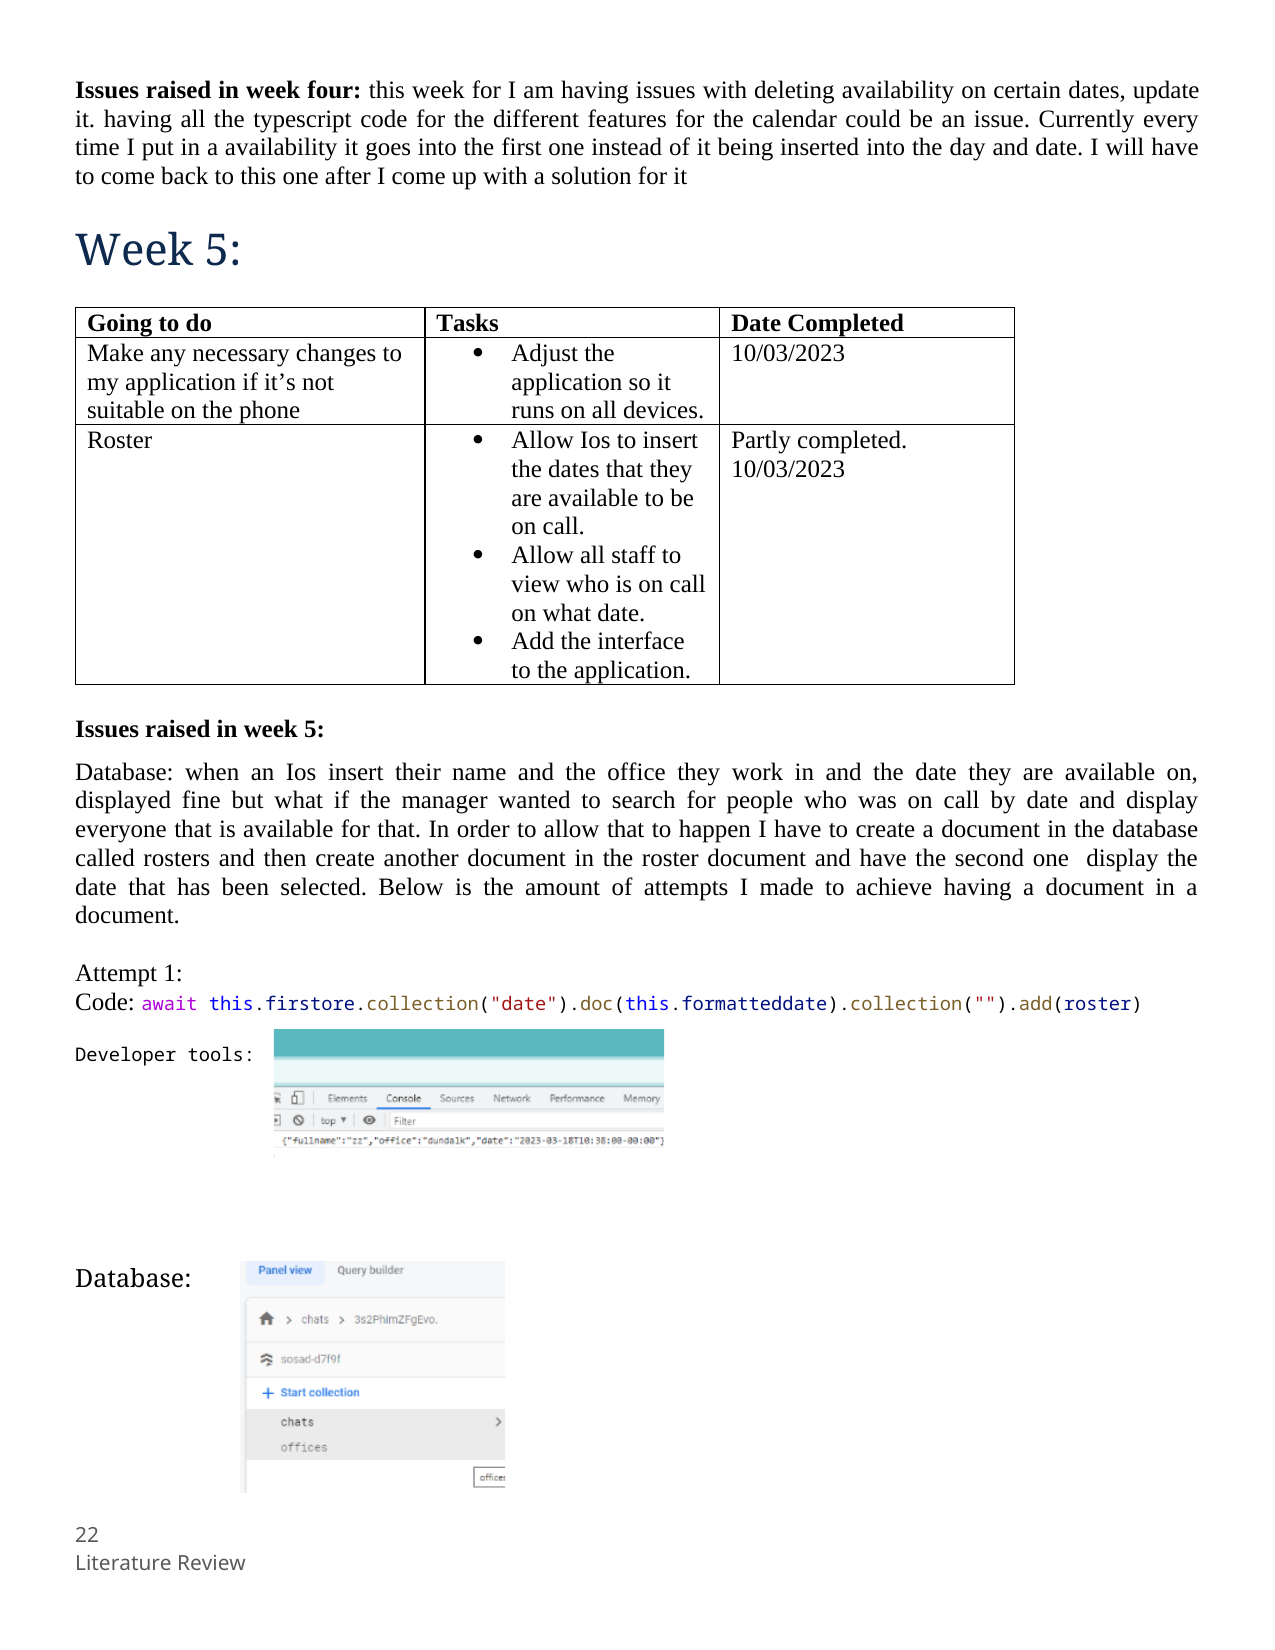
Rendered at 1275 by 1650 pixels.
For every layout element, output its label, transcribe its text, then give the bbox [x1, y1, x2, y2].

table_header Tasks [426, 308, 719, 337]
table_cell Partly completed. 10/03/2023 [720, 425, 1014, 684]
table_header Going to do [76, 308, 424, 337]
text Developer tools: [75, 1041, 1200, 1066]
table_header Date Completed [720, 308, 1014, 337]
table_cell Make any necessary changes to my application if it’s not suitable on the phone [76, 338, 424, 424]
table_cell Roster [76, 425, 424, 684]
table_cell 10/03/2023 [720, 338, 1014, 424]
text Issues raised in week four: this week for I am having issues with deleting availability on certain dates, update it. having all the typescript code for the different features for the calendar could be an issue. Currently every time I put in a availability it goes into the first one instead of it being inserted into the day and date. I will have to come back to this one after I come up with a solution for it [75, 75, 1200, 190]
subtitle Week 5: [75, 219, 1200, 278]
text Code: await this.firstore.collection("date").doc(this.formatteddate).collection("").add(roster) [75, 987, 1200, 1015]
text Issues raised in week 5: [75, 714, 1200, 742]
text Database: when an Ios insert their name and the office they work in and the date they are available on, displayed fine but what if the manager wanted to search for people who was on call by date and display everyone that is available for that. In order to allow that to happen I have to create a document in the database called rosters and then create another document in the roster document and have the second one display the date that has been selected. Below is the amount of attempts I made to achieve having a document in a document. [75, 757, 1200, 929]
picture [239, 1261, 509, 1497]
text Attempt 1: [75, 958, 1200, 987]
table_cell Allow Ios to insert the dates that they are available to be on call. Allow all staff to view who is on call on what date. Add the interface to the application. [426, 425, 719, 684]
table_cell Adjust the application so it runs on all devices. [426, 338, 719, 424]
text Database: [75, 1260, 1200, 1294]
